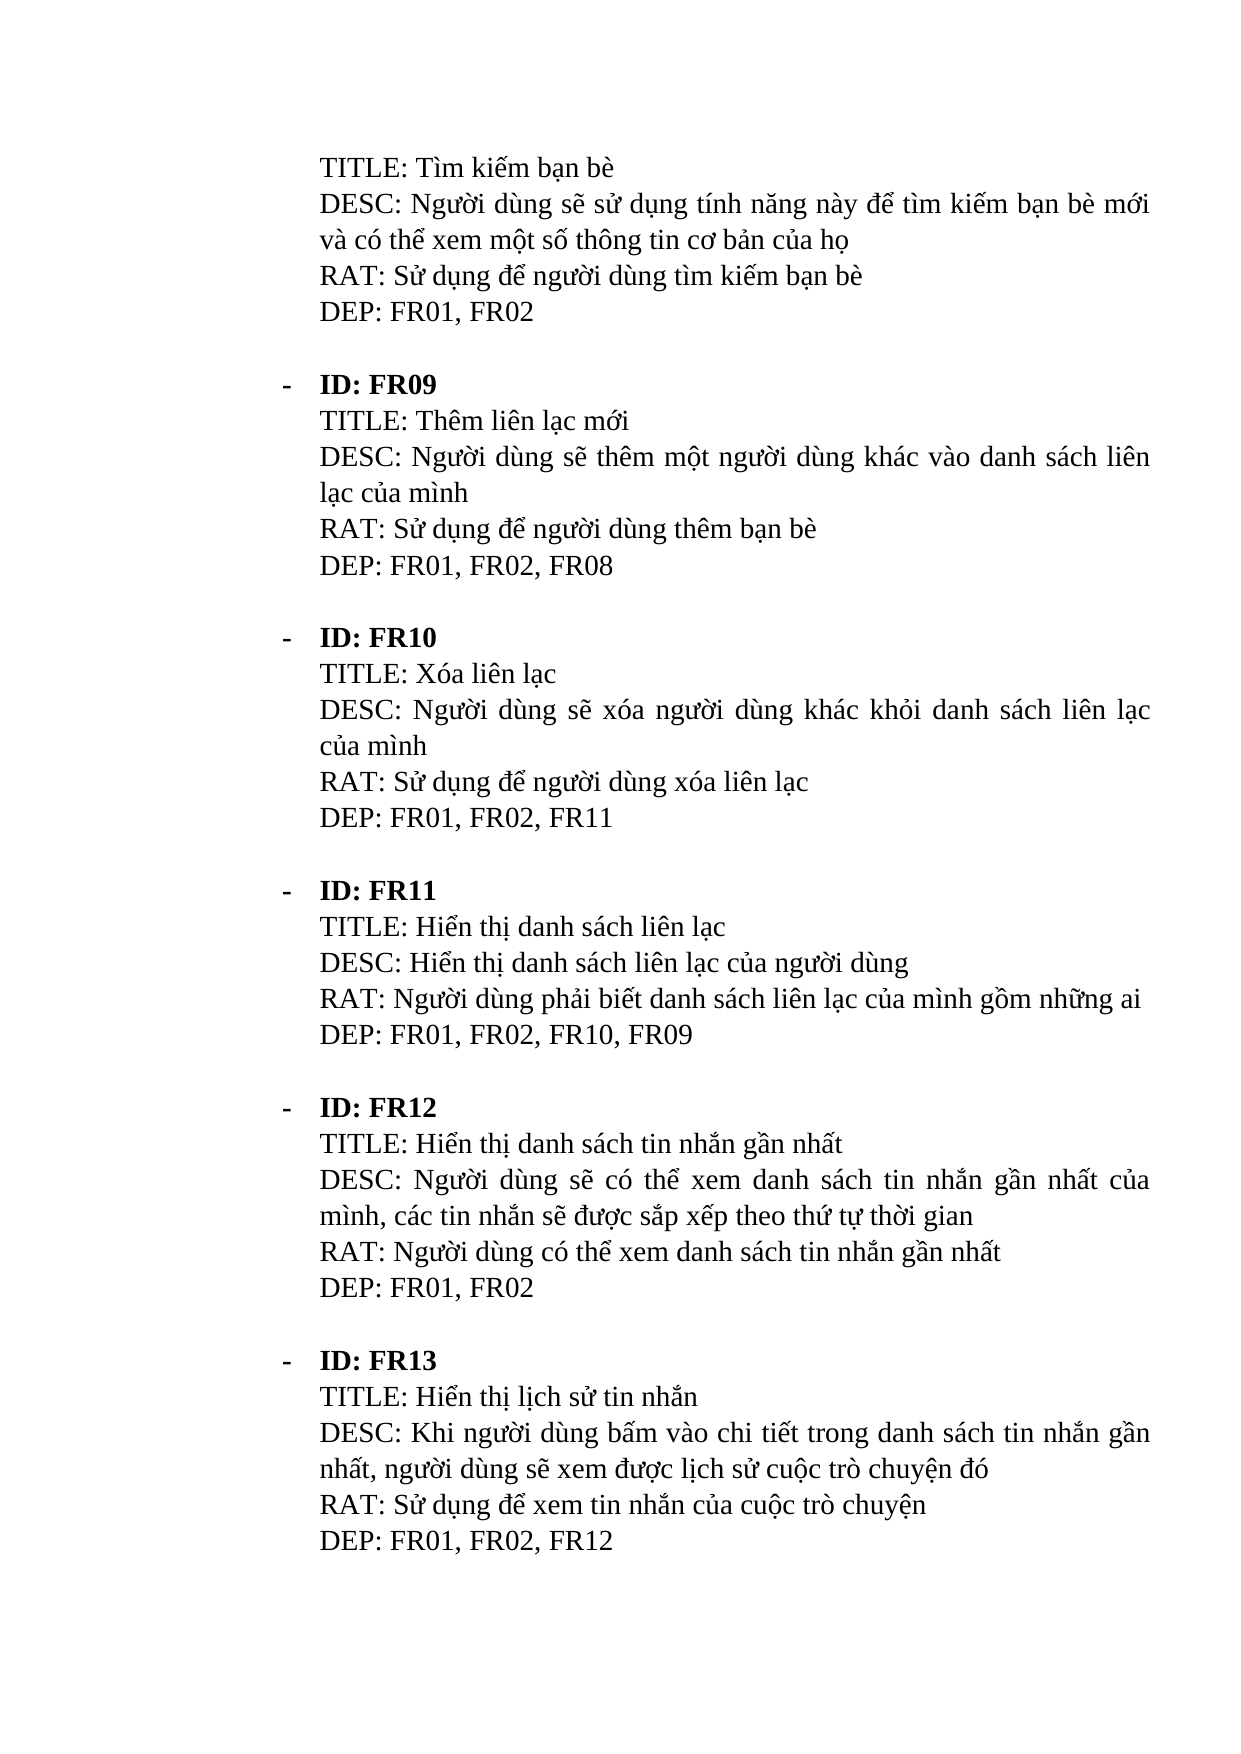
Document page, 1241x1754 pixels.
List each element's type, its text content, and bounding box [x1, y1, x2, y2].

list ID: FR12 [282, 1090, 1152, 1123]
list DEP: FR01, FR02, FR08 [319, 548, 1152, 581]
list RAT: Sử dụng để người dùng thêm bạn bè [319, 511, 1152, 545]
list RAT: Người dùng phải biết danh sách liên lạc của mình gồm những ai [319, 981, 1152, 1015]
list DESC: Người dùng sẽ xóa người dùng khác khỏi danh sách liên lạc của mình [319, 692, 1152, 762]
list DESC: Người dùng sẽ có thể xem danh sách tin nhắn gần nhất của mình, các tin nhắn sẽ được sắp xếp theo thứ tự thời gian [319, 1162, 1152, 1232]
list RAT: Sử dụng để xem tin nhắn của cuộc trò chuyện [319, 1487, 1152, 1521]
list ID: FR13 [282, 1343, 1152, 1376]
list TITLE: Hiển thị danh sách liên lạc [319, 909, 1152, 943]
list DESC: Hiển thị danh sách liên lạc của người dùng [319, 945, 1152, 979]
list TITLE: Hiển thị danh sách tin nhắn gần nhất [319, 1126, 1152, 1159]
list RAT: Người dùng có thể xem danh sách tin nhắn gần nhất [319, 1234, 1152, 1268]
list RAT: Sử dụng để người dùng tìm kiếm bạn bè [319, 258, 1152, 292]
list ID: FR09 [282, 367, 1152, 400]
list ID: FR11 [282, 873, 1152, 906]
list RAT: Sử dụng để người dùng xóa liên lạc [319, 764, 1152, 798]
list ID: FR10 [282, 620, 1152, 653]
list TITLE: Hiển thị lịch sử tin nhắn [319, 1379, 1152, 1412]
list TITLE: Xóa liên lạc [319, 656, 1152, 689]
list DESC: Người dùng sẽ thêm một người dùng khác vào danh sách liên lạc của mình [319, 439, 1152, 509]
list TITLE: Thêm liên lạc mới [319, 403, 1152, 437]
list DEP: FR01, FR02, FR11 [319, 801, 1152, 834]
list DEP: FR01, FR02 [319, 294, 1152, 328]
list DESC: Người dùng sẽ sử dụng tính năng này để tìm kiếm bạn bè mới và có thể xem một số thông tin cơ bản của họ [319, 186, 1152, 256]
list TITLE: Tìm kiếm bạn bè [319, 150, 1152, 183]
list DEP: FR01, FR02, FR12 [319, 1523, 1152, 1557]
list DESC: Khi người dùng bấm vào chi tiết trong danh sách tin nhắn gần nhất, người dùng sẽ xem được lịch sử cuộc trò chuyện đó [319, 1415, 1152, 1485]
list DEP: FR01, FR02, FR10, FR09 [319, 1017, 1152, 1051]
list DEP: FR01, FR02 [319, 1271, 1152, 1304]
